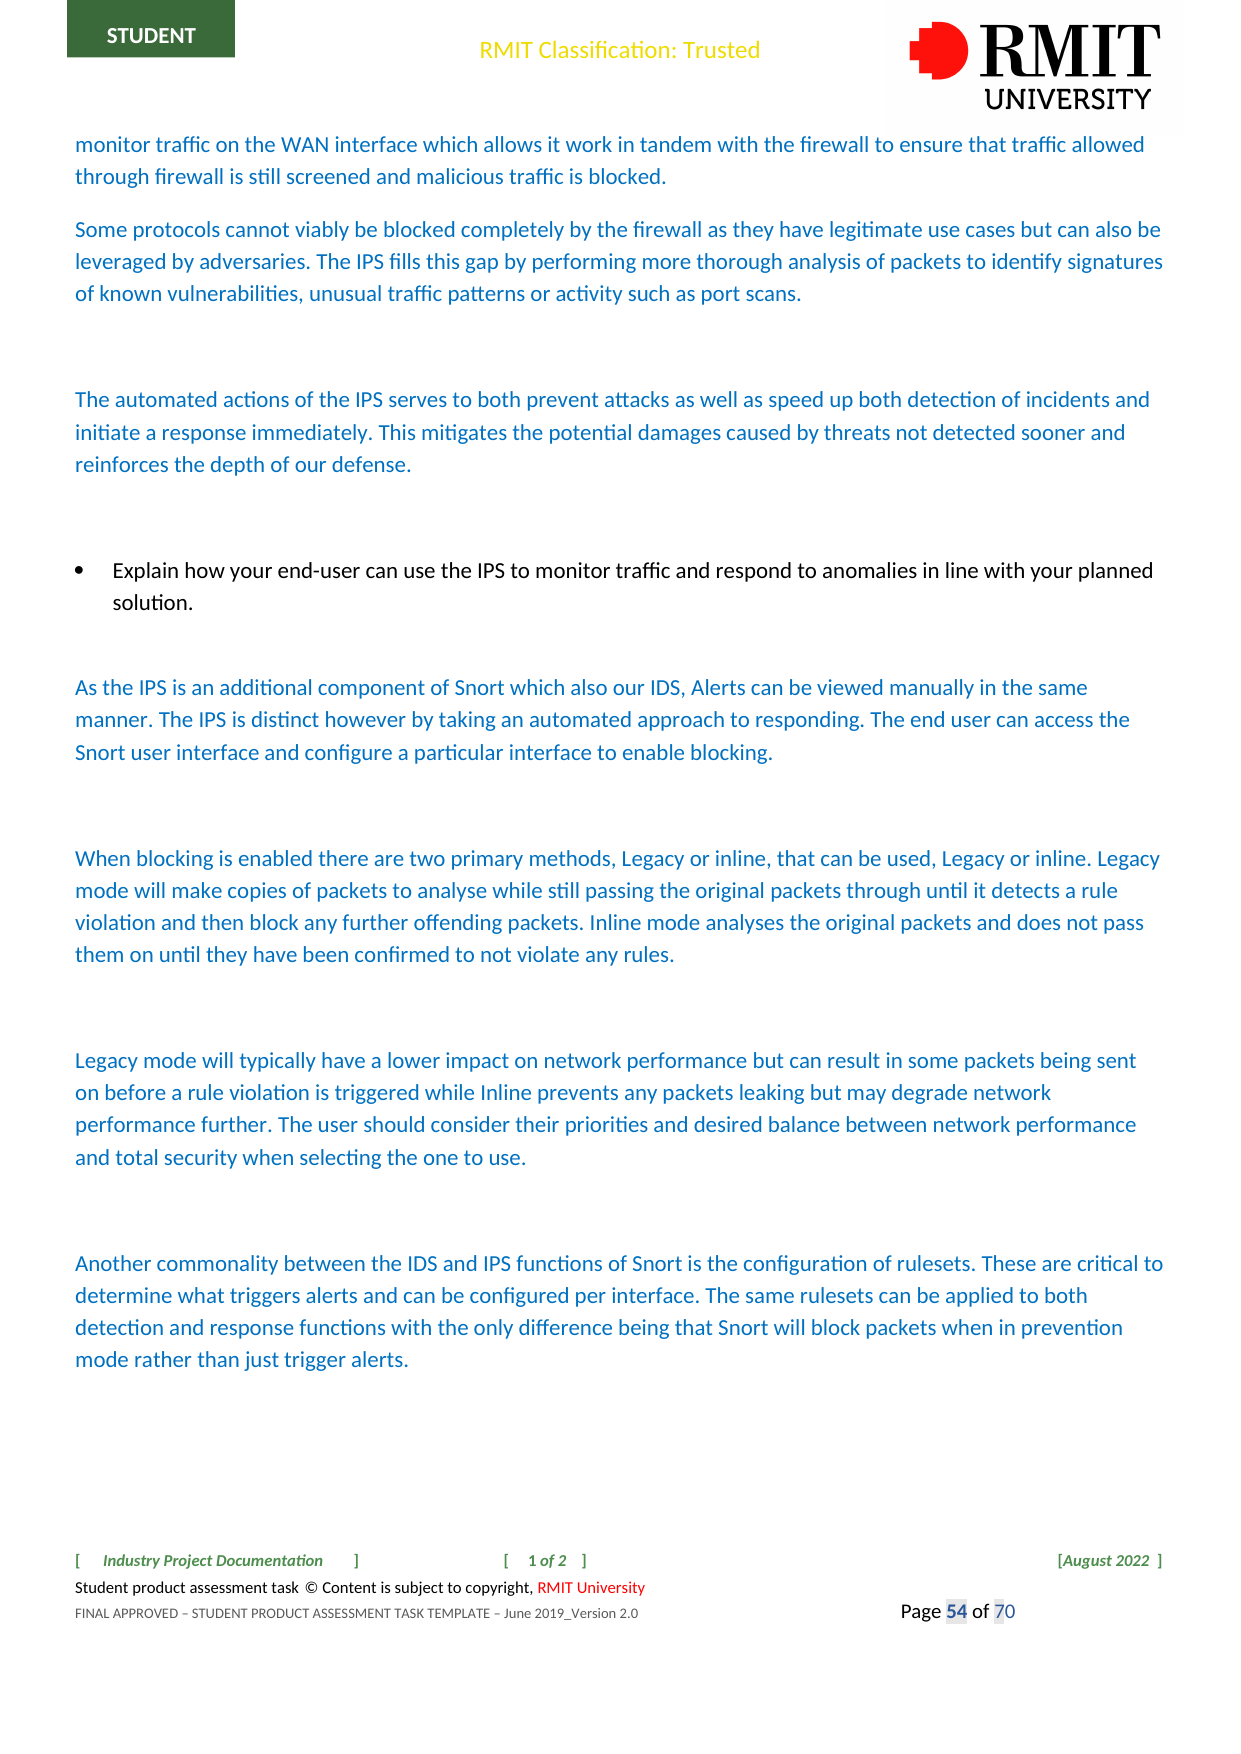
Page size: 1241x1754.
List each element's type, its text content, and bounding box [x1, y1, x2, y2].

text Some protocols cannot viably be blocked completely by the firewall as they have legitimate use cases but can also be leveraged by adversaries. The IPS fills this gap by performing more thorough analysis of packets to identify signatures of known vulnerabilities, unusual traffic patterns or activity such as port scans. [75, 215, 1165, 307]
text Legacy mode will typically have a lower impact on network performance but can result in some packets being sent on before a rule violation is triggered while Inline prevents any packets leaking but may degrade network performance further. The user should consider their priorities and desired balance between network performance and total security when selecting the one to use. [75, 1046, 1165, 1171]
text As the IPS is an additional component of Snort which also our IDS, Alerts can be viewed manually in the same manner. The IPS is distinct however by taking an automated approach to responding. The end user can access the Snort user interface and configure a particular interface to enable blocking. [75, 673, 1165, 766]
picture [884, 0, 1185, 135]
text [75, 130, 1165, 190]
list Explain how your end-user can use the IPS to monitor traffic and respond to anomalies in line with your planned solution. [75, 556, 1165, 616]
text The automated actions of the IPS serves to both prevent attacks as well as speed up both detection of incidents and initiate a response immediately. This mitigates the potential damages caused by threats not detected sooner and reinforces the depth of our defense. [75, 385, 1165, 478]
text Another commonality between the IDS and IPS functions of Snort is the configuration of rulesets. These are critical to determine what triggers alerts and can be configured per interface. The same rulesets can be applied to both detection and response functions with the only difference being that Snort will block packets when in prevention mode rather than just trigger alerts. [75, 1249, 1165, 1373]
text When blocking is enabled there are two primary methods, Legacy or inline, that can be used, Legacy or inline. Legacy mode will make copies of packets to analyse while still passing the original packets through until it detects a rule violation and then block any further offending packets. Inline mode analyses the original packets and does not pass them on until they have been confirmed to not violate any rules. [75, 844, 1165, 968]
